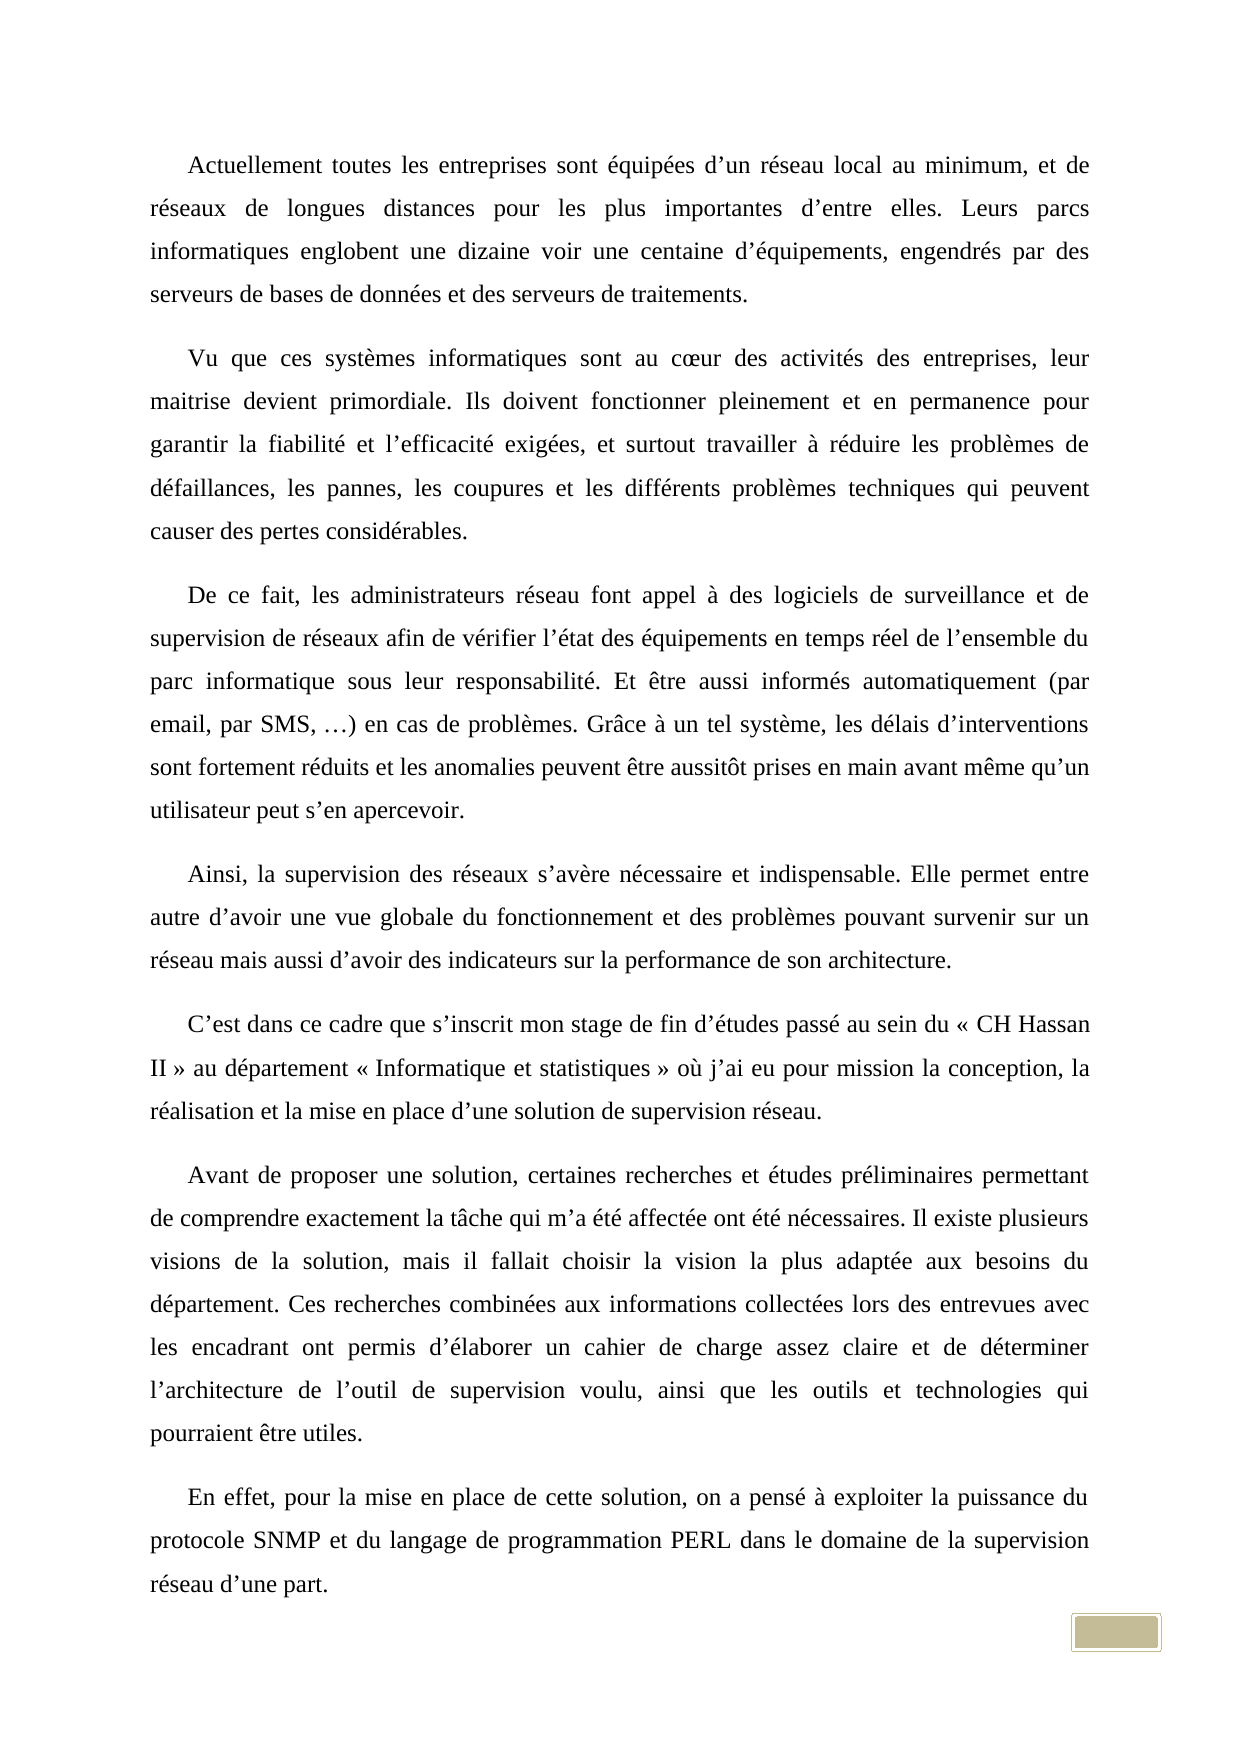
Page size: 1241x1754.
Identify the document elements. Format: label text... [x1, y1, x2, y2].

text Actuellement toutes les entreprises sont équipées d’un réseau local au minimum, et de réseaux de longues distances pour les plus importantes d’entre elles. Leurs parcs informatiques englobent une dizaine voir une centaine d’équipements, engendrés par des serveurs de bases de données et des serveurs de traitements. [150, 150, 1090, 308]
text En effet, pour la mise en place de cette solution, on a pensé à exploiter la puissance du protocole SNMP et du langage de programmation PERL dans le domaine de la supervision réseau d’une part. [150, 1482, 1090, 1597]
text De ce fait, les administrateurs réseau font appel à des logiciels de surveillance et de supervision de réseaux afin de vérifier l’état des équipements en temps réel de l’ensemble du parc informatique sous leur responsabilité. Et être aussi informés automatiquement (par email, par SMS, …) en cas de problèmes. Grâce à un tel système, les délais d’interventions sont fortement réduits et les anomalies peuvent être aussitôt prises en main avant même qu’un utilisateur peut s’en apercevoir. [150, 580, 1090, 824]
text Ainsi, la supervision des réseaux s’avère nécessaire et indispensable. Elle permet entre autre d’avoir une vue globale du fonctionnement et des problèmes pouvant survenir sur un réseau mais aussi d’avoir des indicateurs sur la performance de son architecture. [150, 859, 1090, 974]
text Vu que ces systèmes informatiques sont au cœur des activités des entreprises, leur maitrise devient primordiale. Ils doivent fonctionner pleinement et en permanence pour garantir la fiabilité et l’efficacité exigées, et surtout travailler à réduire les problèmes de défaillances, les pannes, les coupures et les différents problèmes techniques qui peuvent causer des pertes considérables. [150, 343, 1090, 544]
text C’est dans ce cadre que s’inscrit mon stage de fin d’études passé au sein du « CH Hassan II » au département « Informatique et statistiques » où j’ai eu pour mission la conception, la réalisation et la mise en place d’une solution de supervision réseau. [150, 1009, 1090, 1124]
text Avant de proposer une solution, certaines recherches et études préliminaires permettant de comprendre exactement la tâche qui m’a été affectée ont été nécessaires. Il existe plusieurs visions de la solution, mais il fallait choisir la vision la plus adaptée aux besoins du département. Ces recherches combinées aux informations collectées lors des entrevues avec les encadrant ont permis d’élaborer un cahier de charge assez claire et de déterminer l’architecture de l’outil de supervision voulu, ainsi que les outils et technologies qui pourraient être utiles. [150, 1160, 1090, 1447]
